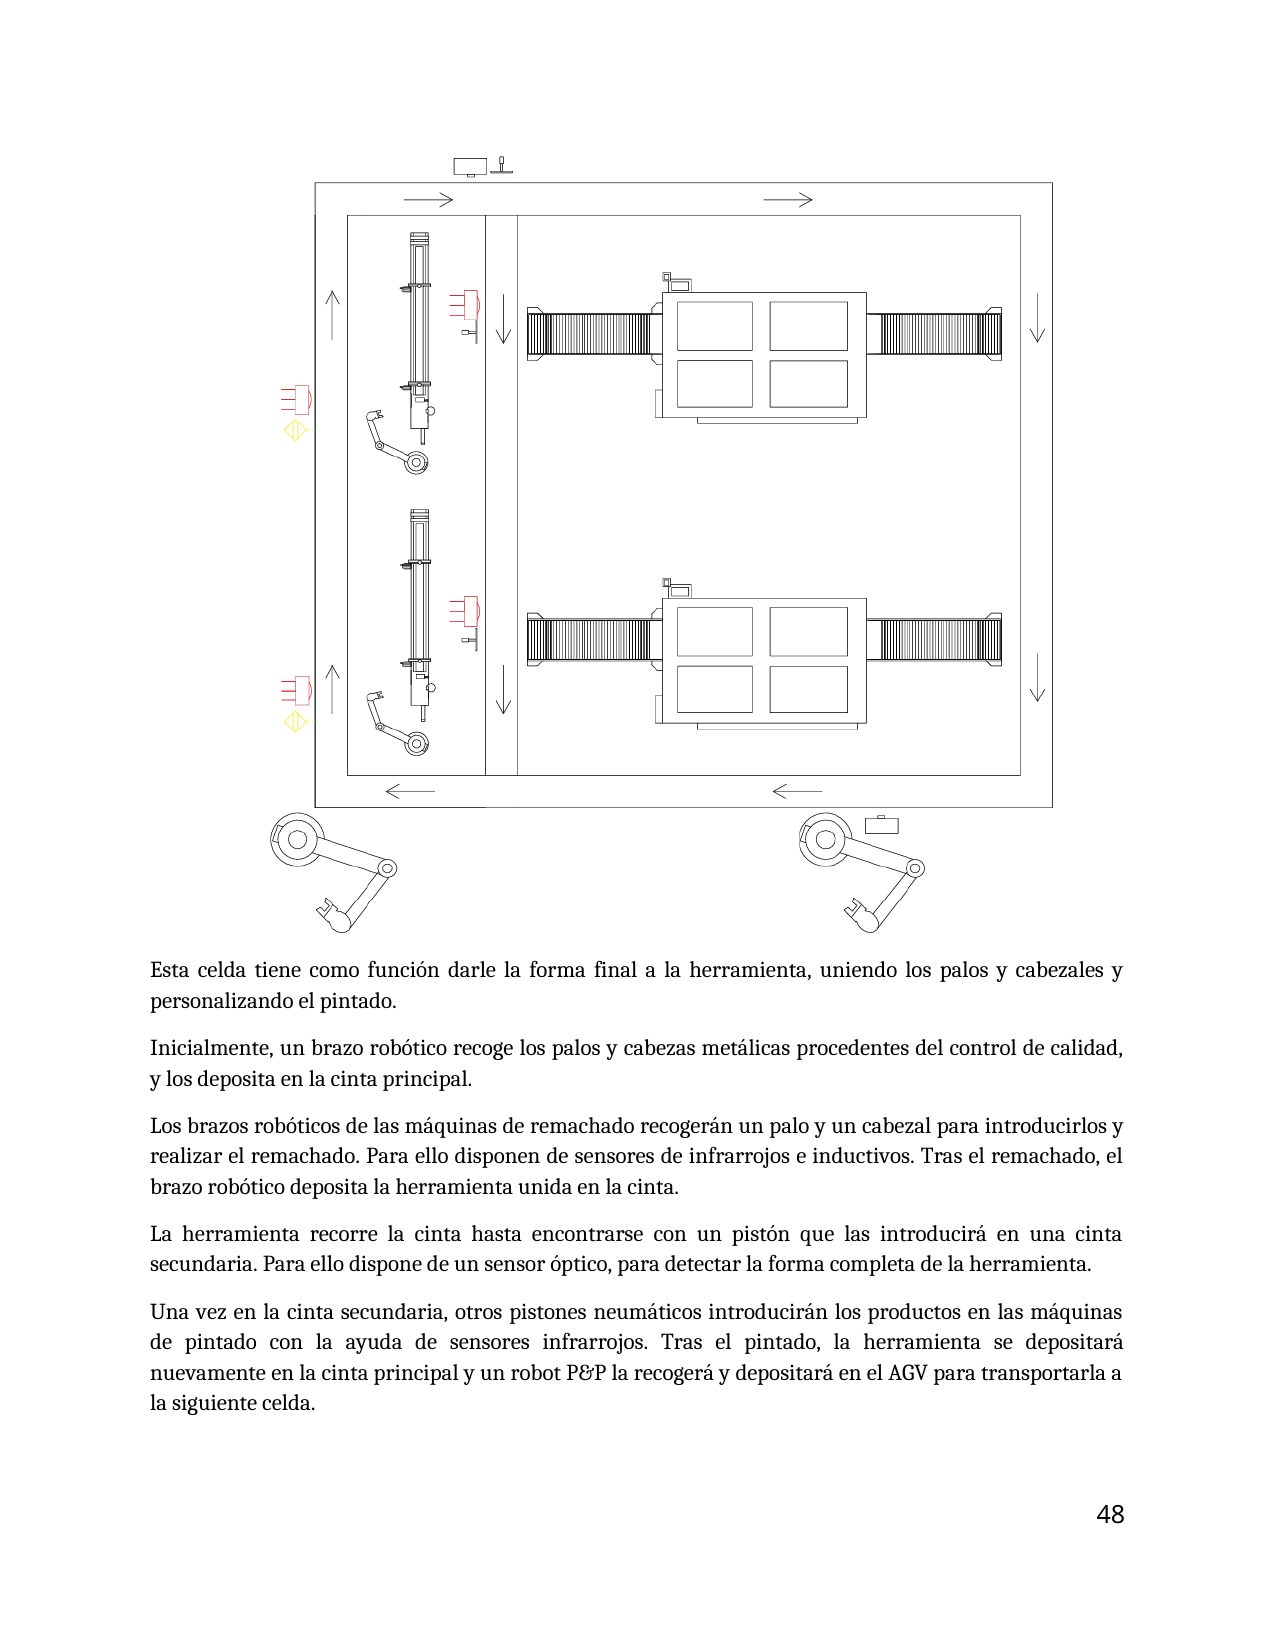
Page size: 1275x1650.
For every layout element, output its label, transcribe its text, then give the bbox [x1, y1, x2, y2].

text Inicialmente, un brazo robótico recoge los palos y cabezas metálicas procedentes del control de calidad, y los deposita en la cinta principal. [150, 1035, 1125, 1092]
text Una vez en la cinta secundaria, otros pistones neumáticos introducirán los productos en las máquinas de pintado con la ayuda de sensores infrarrojos. Tras el pintado, la herramienta se depositará nuevamente en la cinta principal y un robot P&P la recogerá y depositará en el AGV para transportarla a la siguiente celda. [150, 1298, 1125, 1416]
picture [188, 150, 1087, 935]
text Los brazos robóticos de las máquinas de remachado recogerán un palo y un cabezal para introducirlos y realizar el remachado. Para ello disponen de sensores de infrarrojos e inductivos. Tras el remachado, el brazo robótico deposita la herramienta unida en la cinta. [150, 1112, 1125, 1200]
text La herramienta recorre la cinta hasta encontrarse con un pistón que las introducirá en una cinta secundaria. Para ello dispone de un sensor óptico, para detectar la forma completa de la herramienta. [150, 1221, 1125, 1278]
text Esta celda tiene como función darle la forma final a la herramienta, uniendo los palos y cabezales y personalizando el pintado. [150, 957, 1125, 1014]
